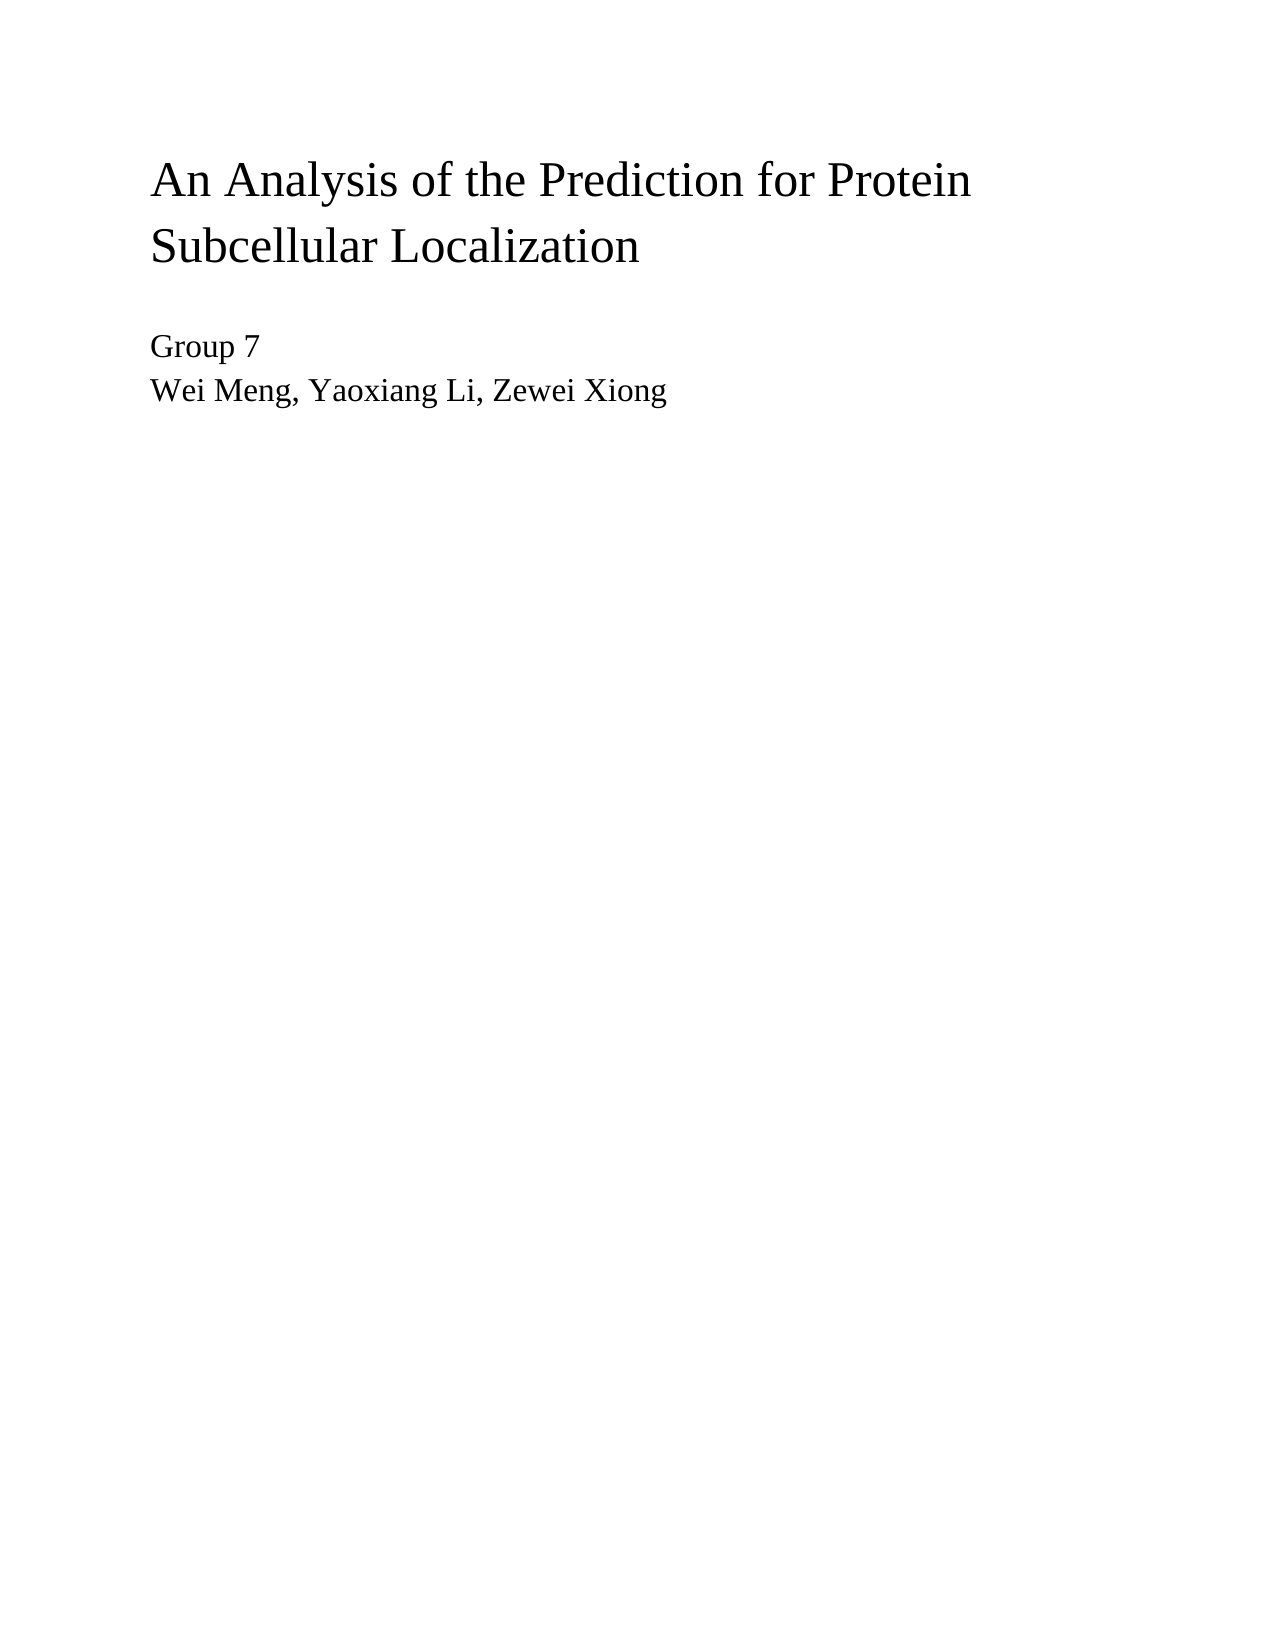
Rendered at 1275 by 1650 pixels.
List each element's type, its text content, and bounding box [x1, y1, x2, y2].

text Group 7 [150, 326, 1125, 364]
text An Analysis of the Prediction for Protein Subcellular Localization [150, 150, 1125, 273]
text Wei Meng, Yaoxiang Li, Zewei Xiong [150, 370, 1125, 408]
